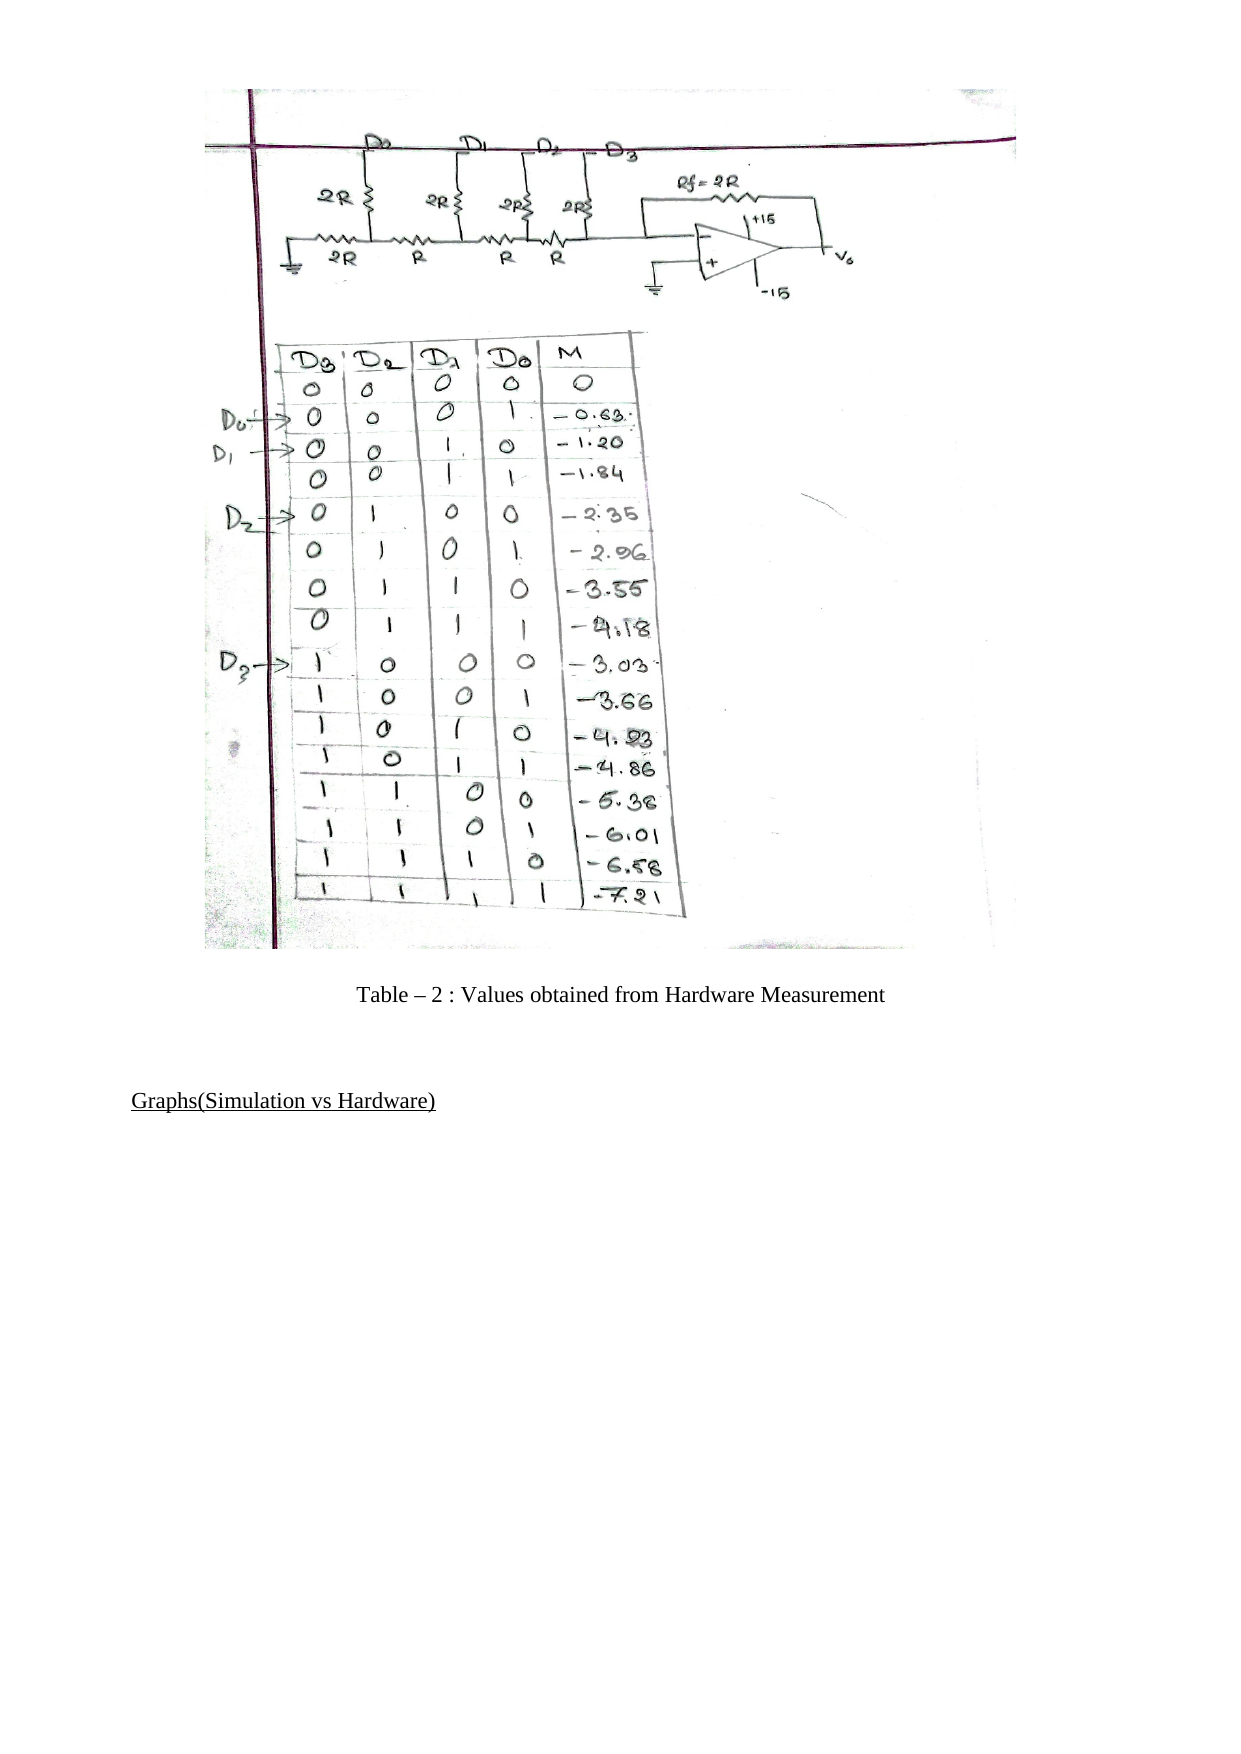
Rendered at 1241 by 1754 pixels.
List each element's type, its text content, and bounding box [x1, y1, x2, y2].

text Graphs(Simulation vs Hardware) [131, 1087, 1136, 1113]
picture [204, 89, 1017, 949]
text Table – 2 : Values obtained from Hardware Measurement [131, 981, 1136, 1008]
